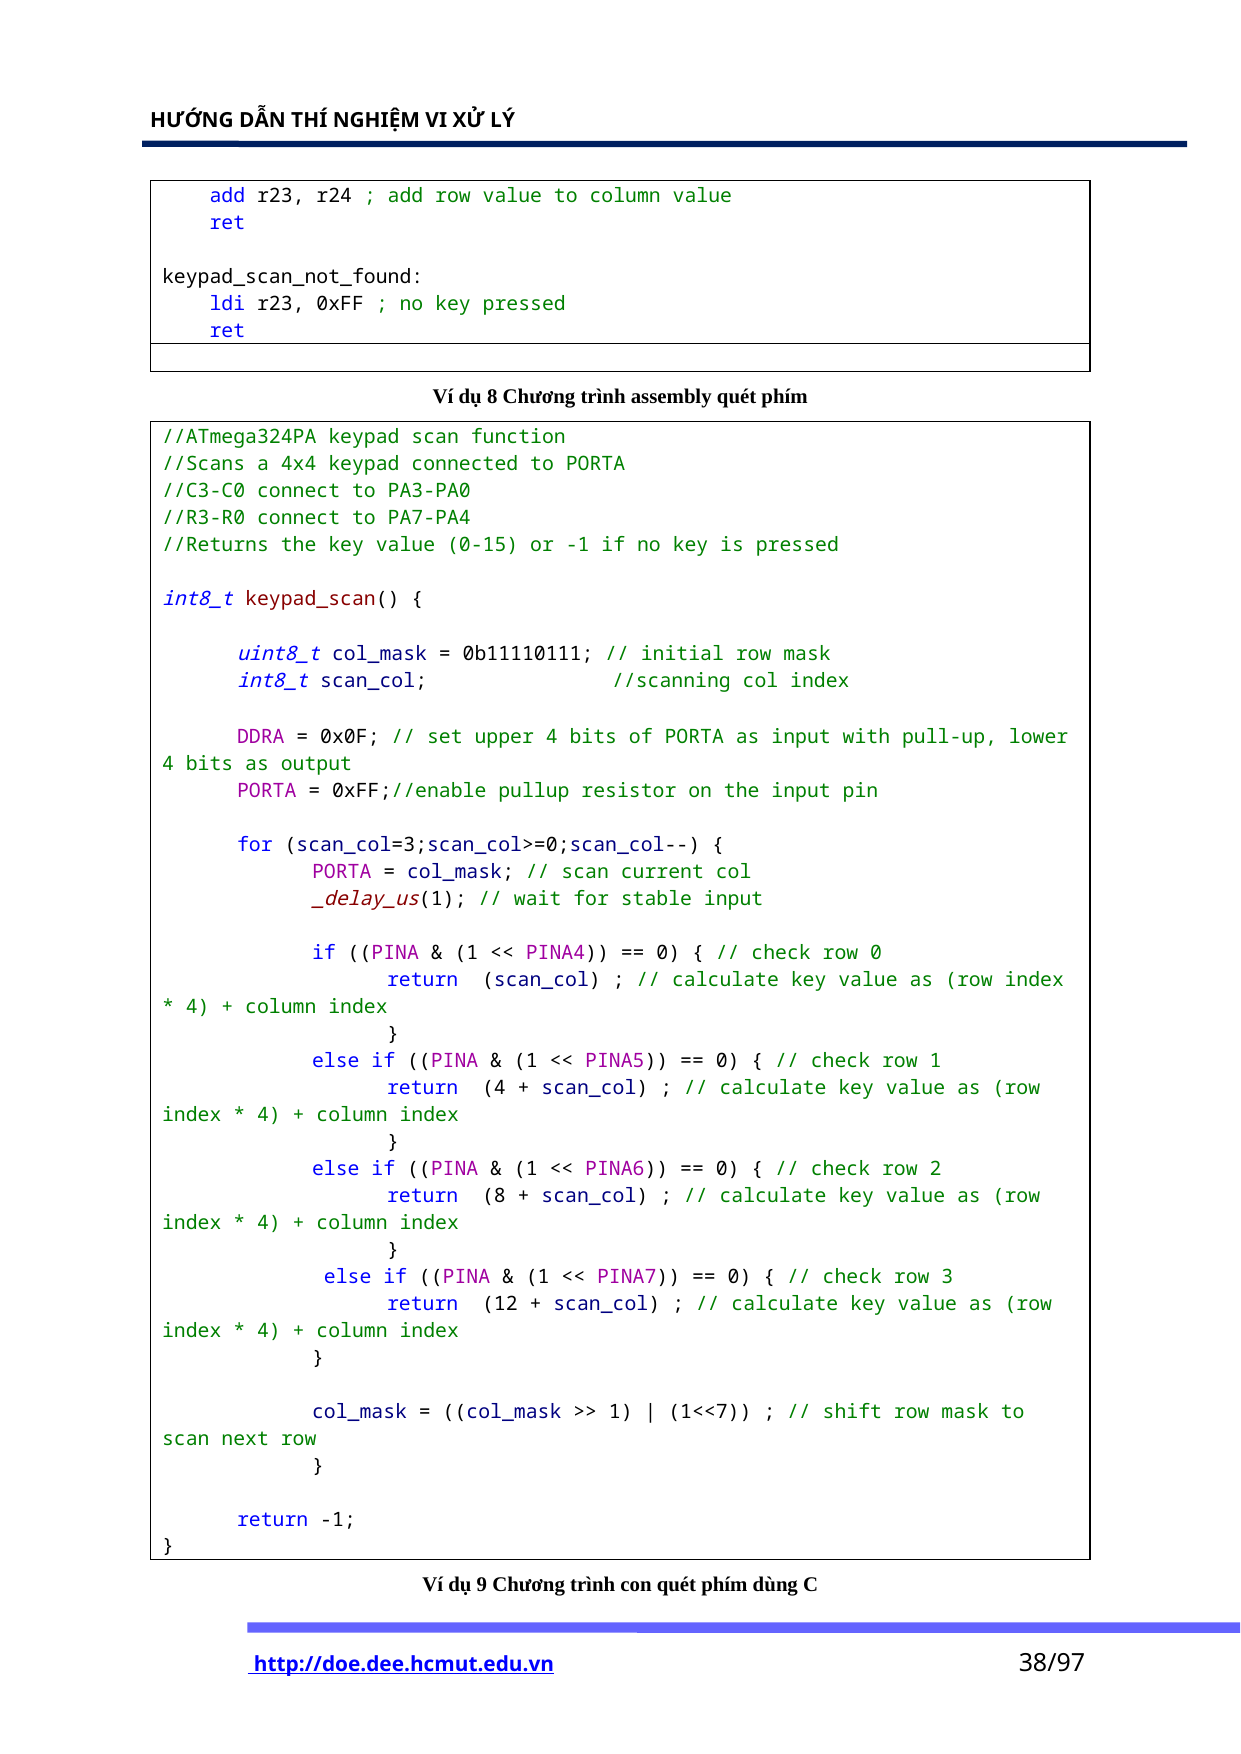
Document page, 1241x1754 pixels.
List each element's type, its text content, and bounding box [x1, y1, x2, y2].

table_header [151, 181, 1089, 343]
table_header //ATmega324PA keypad scan function //Scans a 4x4 keypad connected to PORTA //C3-C0 connect to PA3-PA0 //R3-R0 connect to PA7-PA4 //Returns the key value (0-15) or -1 if no key is pressed int8_t keypad_scan() { uint8_t col_mask = 0b11110111; // initial row mask int8_t scan_col; //scanning col index DDRA = 0x0F; // set upper 4 bits of PORTA as input with pull-up, lower 4 bits as output PORTA = 0xFF;//enable pullup resistor on the input pin for (scan_col=3;scan_col>=0;scan_col--) { PORTA = col_mask; // scan current col _delay_us(1); // wait for stable input if ((PINA & (1 << PINA4)) == 0) { // check row 0 return (scan_col) ; // calculate key value as (row index * 4) + column index } else if ((PINA & (1 << PINA5)) == 0) { // check row 1 return (4 + scan_col) ; // calculate key value as (row index * 4) + column index } else if ((PINA & (1 << PINA6)) == 0) { // check row 2 return (8 + scan_col) ; // calculate key value as (row index * 4) + column index } else if ((PINA & (1 << PINA7)) == 0) { // check row 3 return (12 + scan_col) ; // calculate key value as (row index * 4) + column index } col_mask = ((col_mask >> 1) | (1<<7)) ; // shift row mask to scan next row } return -1; } [151, 422, 1089, 1559]
table_cell [151, 344, 1089, 371]
